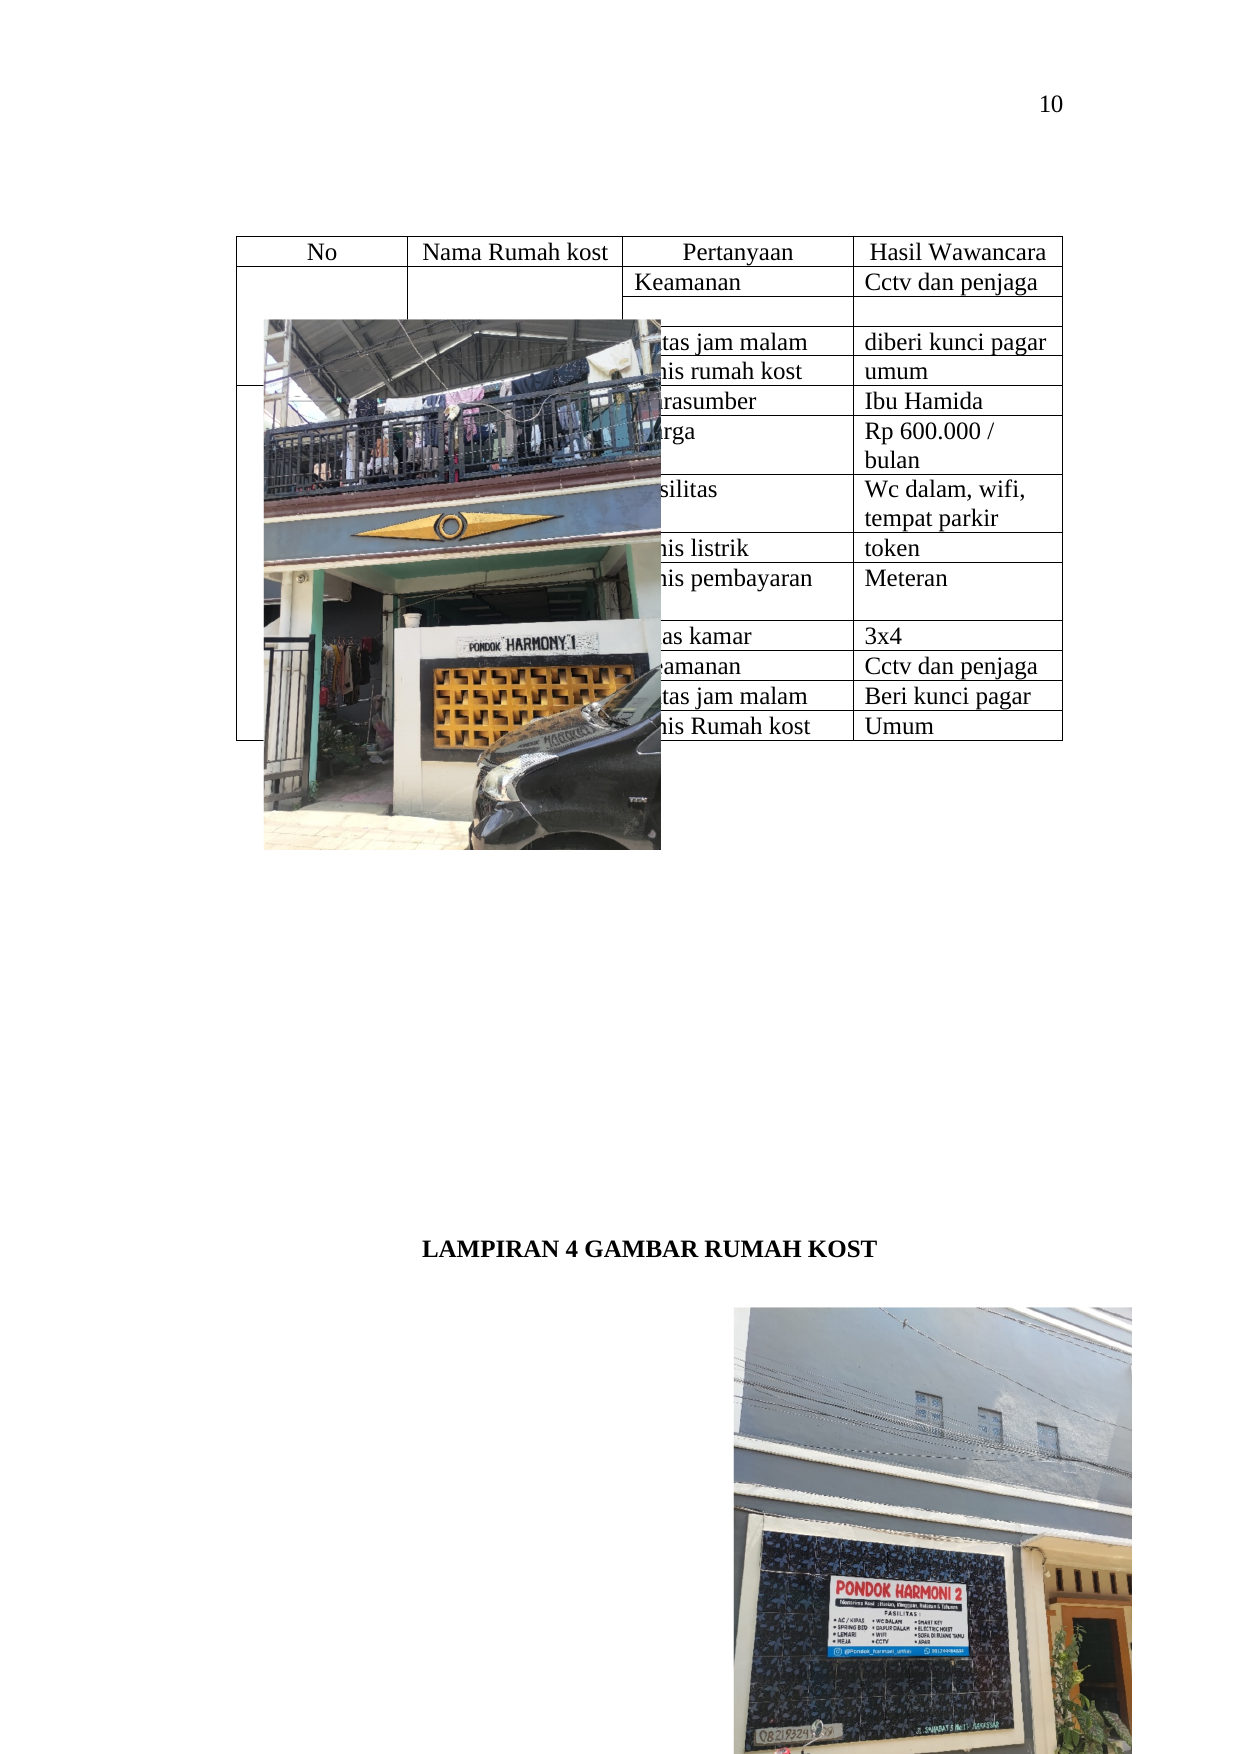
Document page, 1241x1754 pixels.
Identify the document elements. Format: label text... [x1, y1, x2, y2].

table_cell Jenis listrik [661, 533, 853, 562]
table_cell Jenis Rumah kost [661, 711, 853, 739]
table_cell Jenis pembayaran air [661, 563, 853, 620]
table_header No [237, 237, 407, 266]
table_cell token [854, 533, 1062, 562]
table_cell Batas jam malam [661, 681, 853, 710]
table_cell Meteran [854, 563, 1062, 620]
table_cell Keamanan [661, 651, 853, 680]
picture [734, 1308, 1132, 1754]
table_cell Ibu Hamida [854, 386, 1062, 415]
table_cell diberi kunci pagar [854, 327, 1062, 355]
table_cell Luas kamar [661, 621, 853, 650]
table_cell 10 [237, 386, 263, 739]
table_cell [623, 297, 853, 326]
table_header Nama Rumah kost [408, 237, 622, 266]
table_cell [854, 297, 1062, 326]
table_cell Jenis rumah kost [661, 356, 853, 385]
table_cell Beri kunci pagar [854, 681, 1062, 710]
table_cell Cctv dan penjaga [854, 267, 1062, 296]
table_cell Cctv dan penjaga [854, 651, 1062, 680]
table_cell Narasumber [661, 386, 853, 415]
table_cell Rp 600.000 / bulan [854, 416, 1062, 473]
table_header Pertanyaan [623, 237, 853, 266]
picture [264, 320, 661, 850]
table_header Hasil Wawancara [854, 237, 1062, 266]
text LAMPIRAN 4 GAMBAR RUMAH KOST [236, 1234, 1063, 1263]
table_cell Keamanan [623, 267, 853, 296]
table_cell Umum [854, 711, 1062, 739]
table_cell Batas jam malam [661, 327, 853, 355]
table_cell Wc dalam, wifi, tempat parkir [854, 475, 1062, 532]
table_cell Fasilitas [661, 475, 853, 532]
table_cell 3x4 [854, 621, 1062, 650]
table_cell Harga [661, 416, 853, 473]
table_cell umum [854, 356, 1062, 385]
